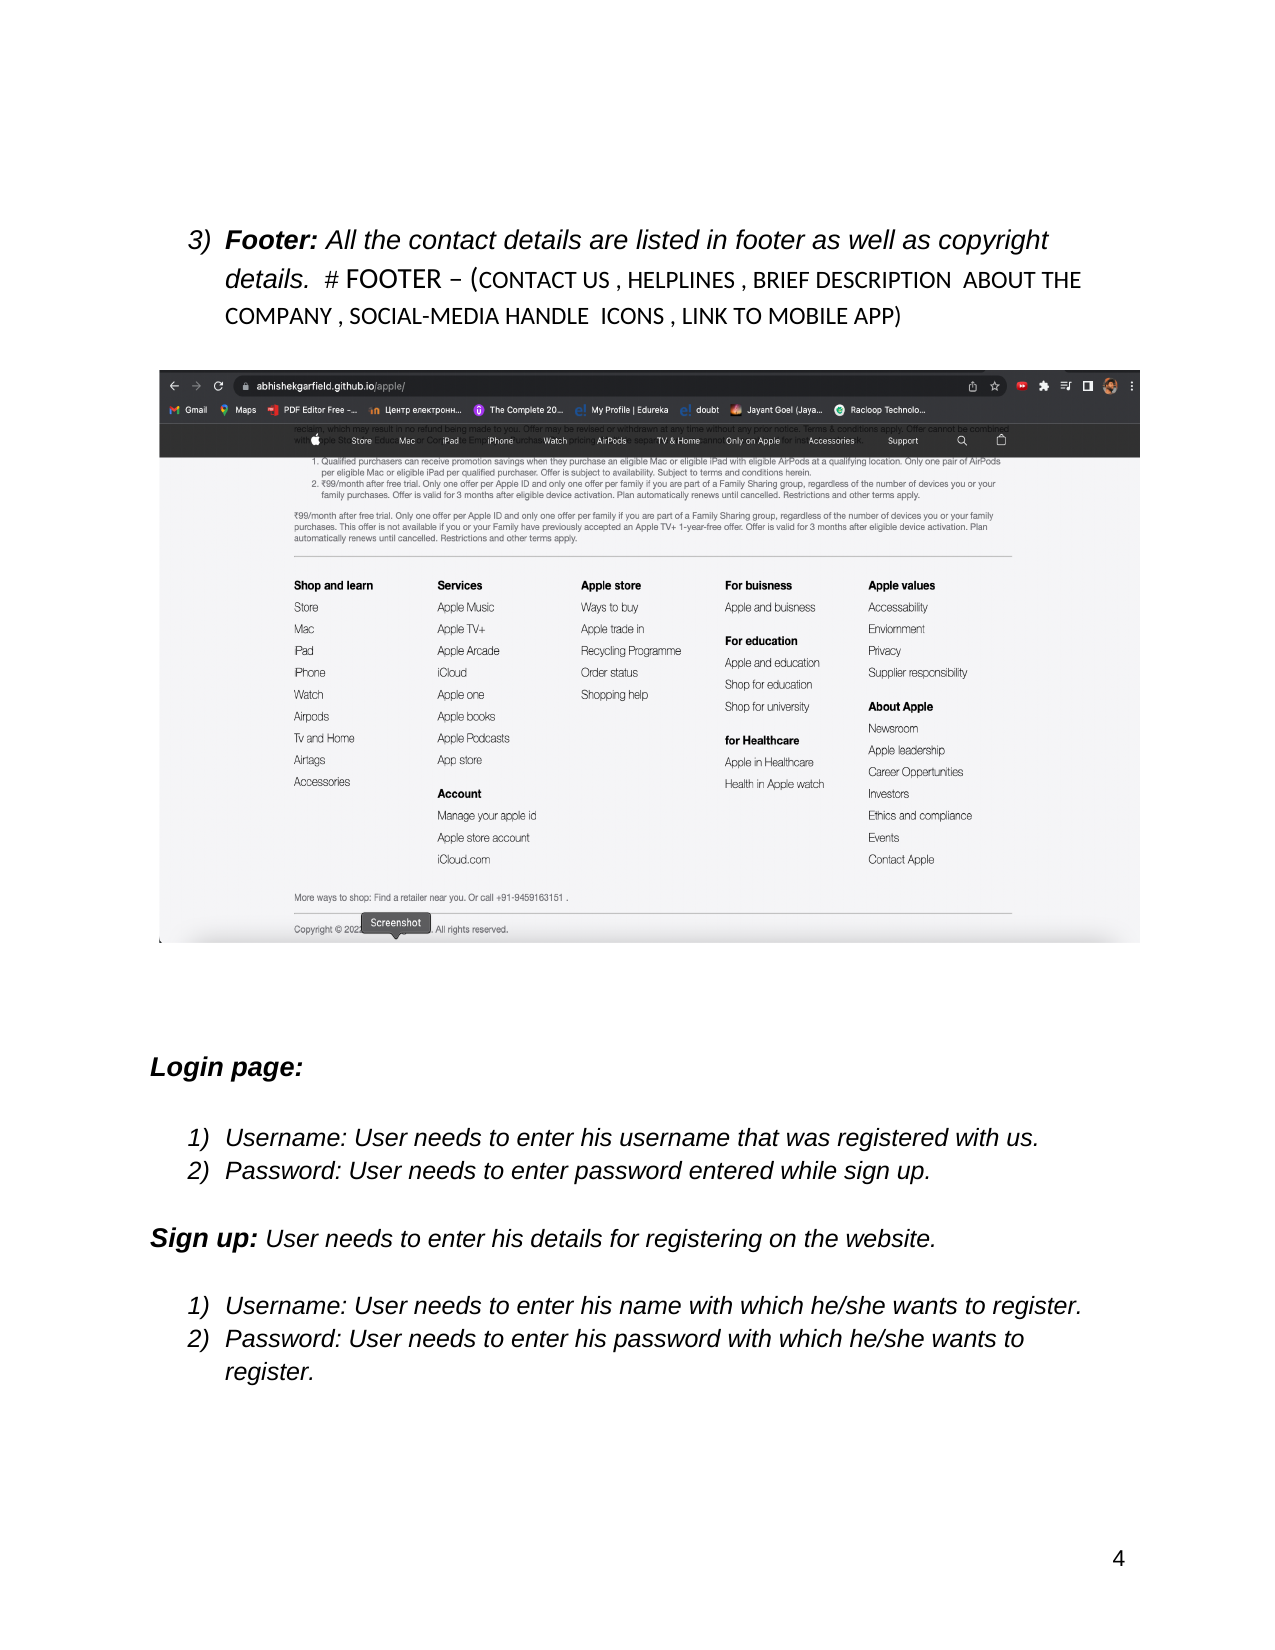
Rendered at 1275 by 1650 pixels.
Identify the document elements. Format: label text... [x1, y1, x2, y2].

list Footer: All the contact details are listed in footer as well as copyright details. # FOOTER – (CONTACT US , HELPLINES , BRIEF DESCRIPTION ABOUT THE COMPANY , SOCIAL-MEDIA HANDLE ICONS , LINK TO MOBILE APP) [187, 224, 1125, 331]
list Username: User needs to enter his name with which he/she wants to register. [187, 1291, 1125, 1320]
list Password: User needs to enter his password with which he/she wants to register. [187, 1324, 1125, 1386]
text Login page: [150, 1051, 1125, 1082]
list Username: User needs to enter his username that was registered with us. [187, 1123, 1125, 1152]
list Password: User needs to enter password entered while sign up. [187, 1156, 1125, 1185]
picture [159, 370, 1140, 943]
text Sign up: User needs to enter his details for registering on the website. [150, 1222, 1125, 1253]
